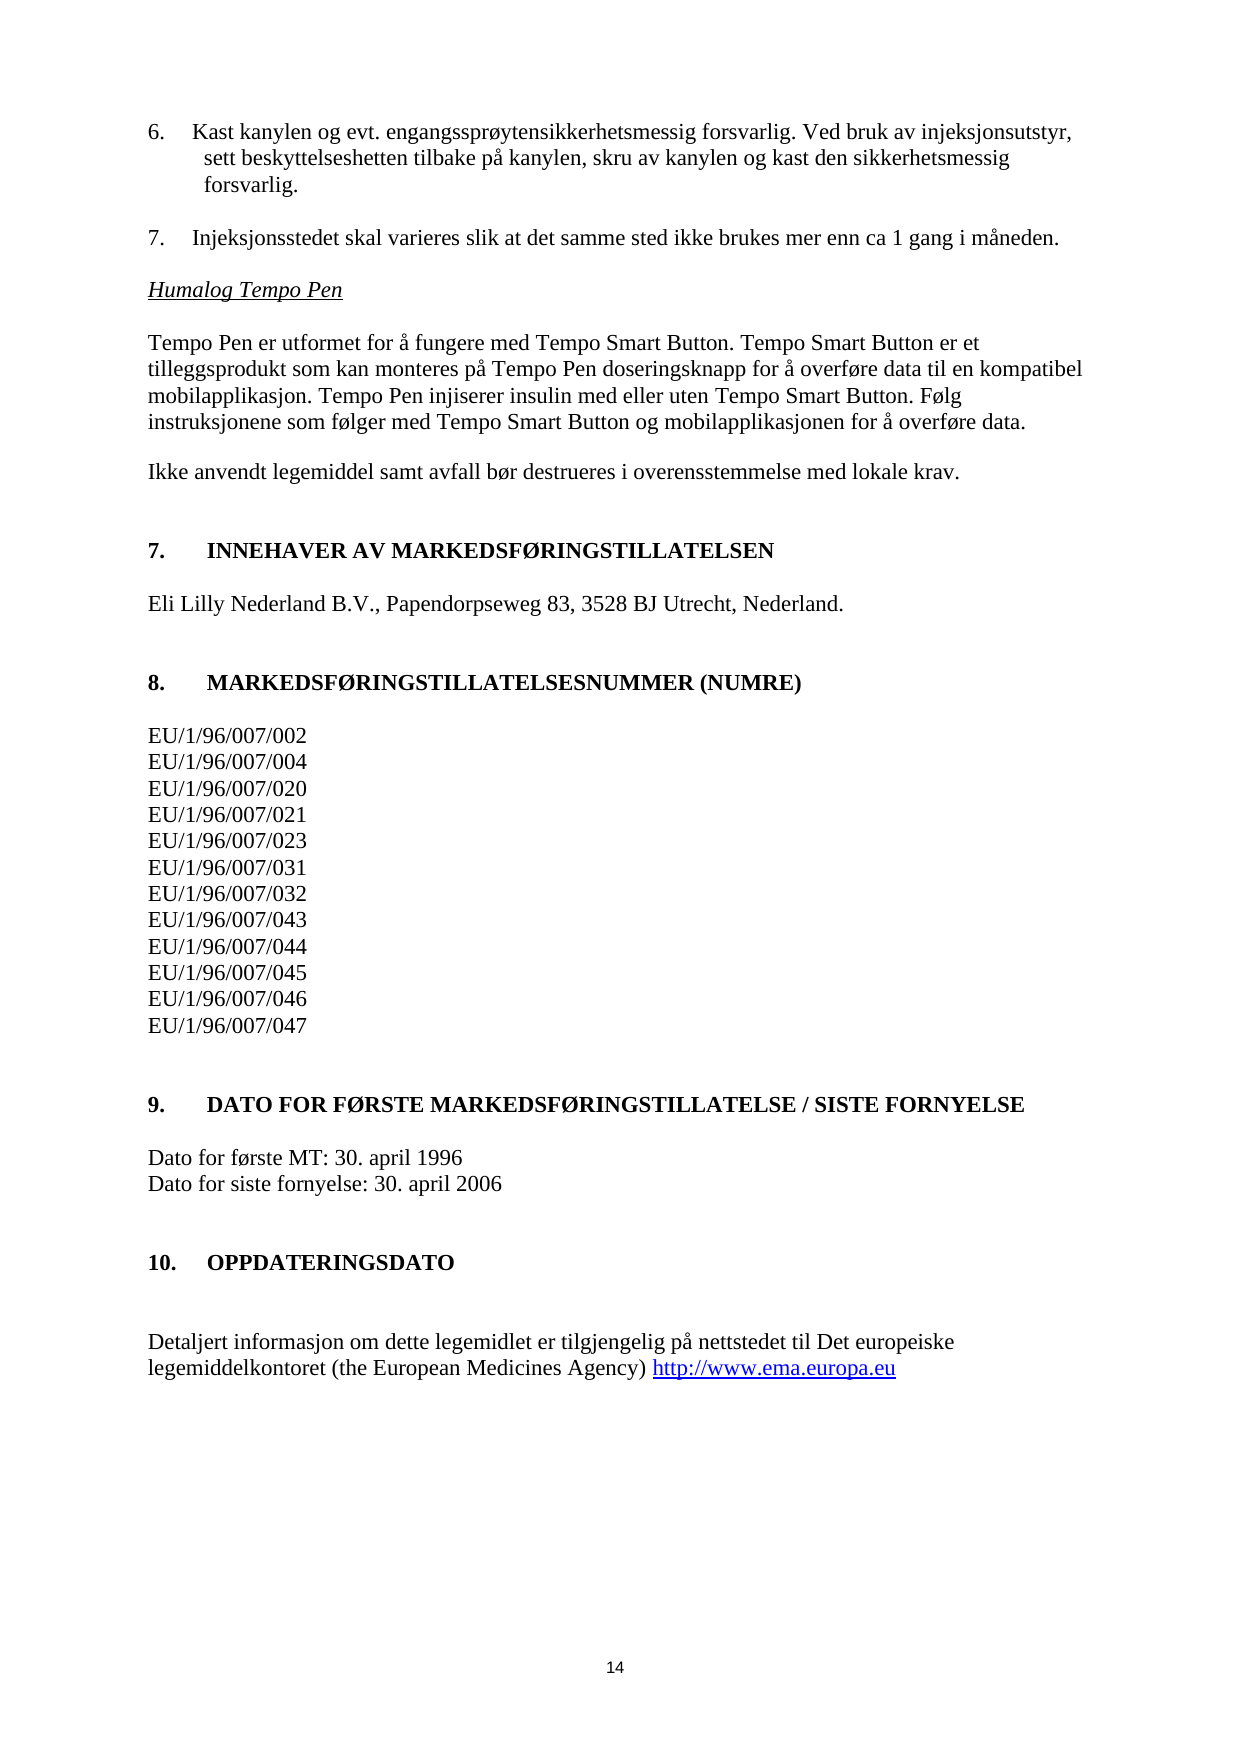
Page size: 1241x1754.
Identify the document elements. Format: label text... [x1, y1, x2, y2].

text 8. MARKEDSFØRINGSTILLATELSESNUMMER (NUMRE) [148, 669, 1093, 696]
text Tempo Pen er utformet for å fungere med Tempo Smart Button. Tempo Smart Button er et tilleggsprodukt som kan monteres på Tempo Pen doseringsknapp for å overføre data til en kompatibel mobilapplikasjon. Tempo Pen injiserer insulin med eller uten Tempo Smart Button. Følg instruksjonene som følger med Tempo Smart Button og mobilapplikasjonen for å overføre data. [148, 329, 1093, 434]
text 10. OPPDATERINGSDATO [148, 1249, 1093, 1275]
text EU/1/96/007/004 [148, 748, 1091, 775]
text EU/1/96/007/002 [148, 722, 1093, 748]
text Eli Lilly Nederland B.V., Papendorpseweg 83, 3528 BJ Utrecht, Nederland. [148, 590, 1091, 617]
text 7. INNEHAVER AV MARKEDSFØRINGSTILLATELSEN [148, 537, 1093, 564]
list Kast kanylen og evt. engangssprøytensikkerhetsmessig forsvarlig. Ved bruk av injeksjonsutstyr, sett beskyttelseshetten tilbake på kanylen, skru av kanylen og kast den sikkerhetsmessig forsvarlig. [148, 118, 1093, 197]
text EU/1/96/007/046 [148, 986, 1093, 1012]
text EU/1/96/007/043 [148, 906, 1093, 933]
text Ikke anvendt legemiddel samt avfall bør destrueres i overensstemmelse med lokale krav. [148, 458, 1093, 485]
text EU/1/96/007/032 [148, 880, 1093, 906]
text EU/1/96/007/031 [148, 854, 1093, 880]
text EU/1/96/007/047 [148, 1012, 1093, 1038]
list Injeksjonsstedet skal varieres slik at det samme sted ikke brukes mer enn ca 1 gang i måneden. [148, 223, 1093, 250]
text EU/1/96/007/044 [148, 933, 1093, 959]
text EU/1/96/007/021 [148, 801, 1093, 827]
text Humalog Tempo Pen [148, 276, 1093, 303]
text Dato for siste fornyelse: 30. april 2006 [148, 1170, 1093, 1196]
text Detaljert informasjon om dette legemidlet er tilgjengelig på nettstedet til Det europeiske legemiddelkontoret (the European Medicines Agency) http://www.ema.europa.eu [148, 1328, 1093, 1381]
text Dato for første MT: 30. april 1996 [148, 1144, 1093, 1170]
text EU/1/96/007/020 [148, 775, 1093, 801]
text EU/1/96/007/023 [148, 827, 1091, 854]
text EU/1/96/007/045 [148, 959, 1093, 986]
text 9. DATO FOR FØRSTE MARKEDSFØRINGSTILLATELSE / SISTE FORNYELSE [148, 1091, 1093, 1117]
